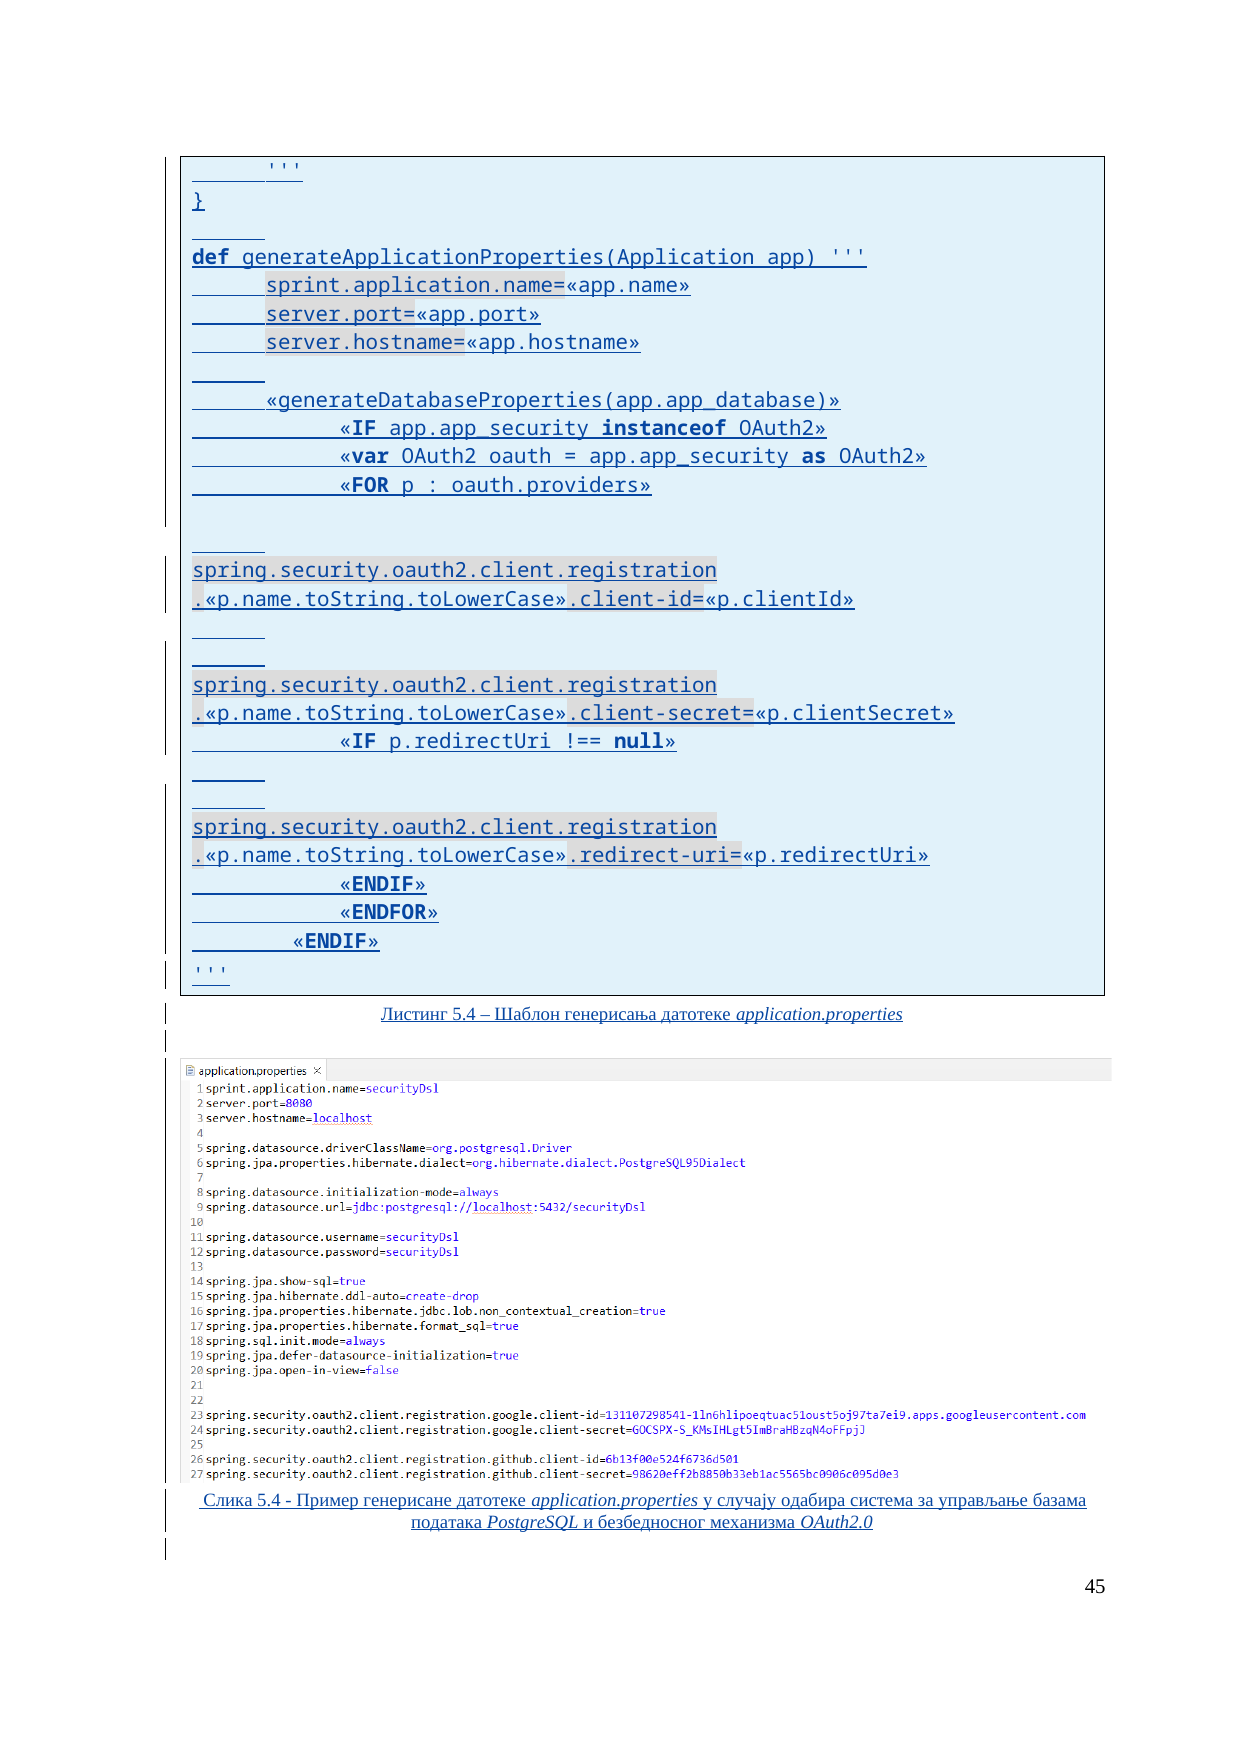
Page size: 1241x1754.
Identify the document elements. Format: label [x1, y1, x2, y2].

picture [180, 1058, 1112, 1483]
